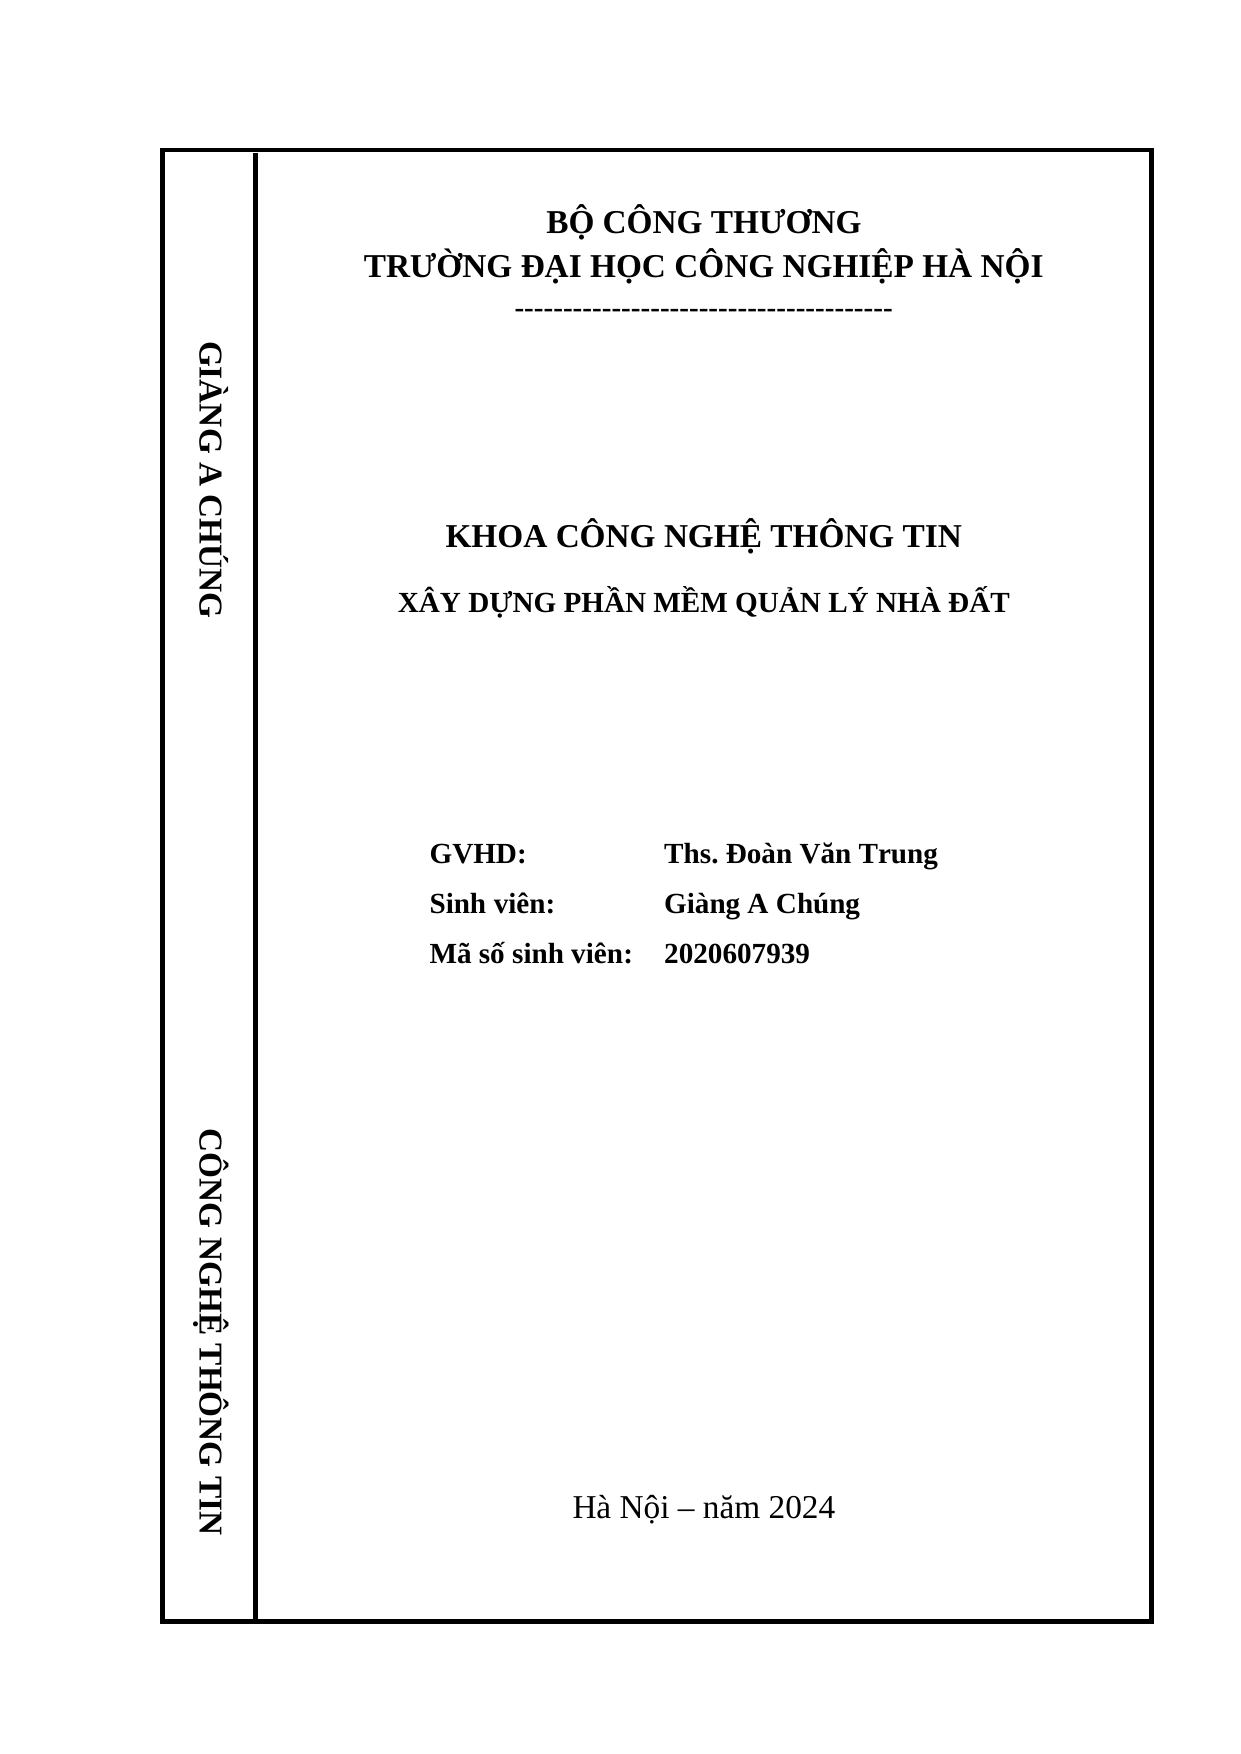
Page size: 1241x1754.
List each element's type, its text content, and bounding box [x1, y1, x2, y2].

table_header BỘ CÔNG THƯƠNG TRƯỜNG ĐẠI HỌC CÔNG NGHIỆP HÀ NỘI --------------------------------------- KHOA CÔNG NGHỆ THÔNG TIN XÂY DỰNG PHẦN MỀM QUẢN LÝ NHÀ ĐẤT GVHD: Ths. Đoàn Văn Trung Sinh viên: Giàng A Chúng Mã số sinh viên: 2020607939 Hà Nội – năm 2024 [258, 152, 1149, 1619]
table_cell CÔNG NGHỆ THÔNG TIN [165, 807, 253, 1619]
table_header GIÀNG A CHÚNG [165, 152, 256, 807]
